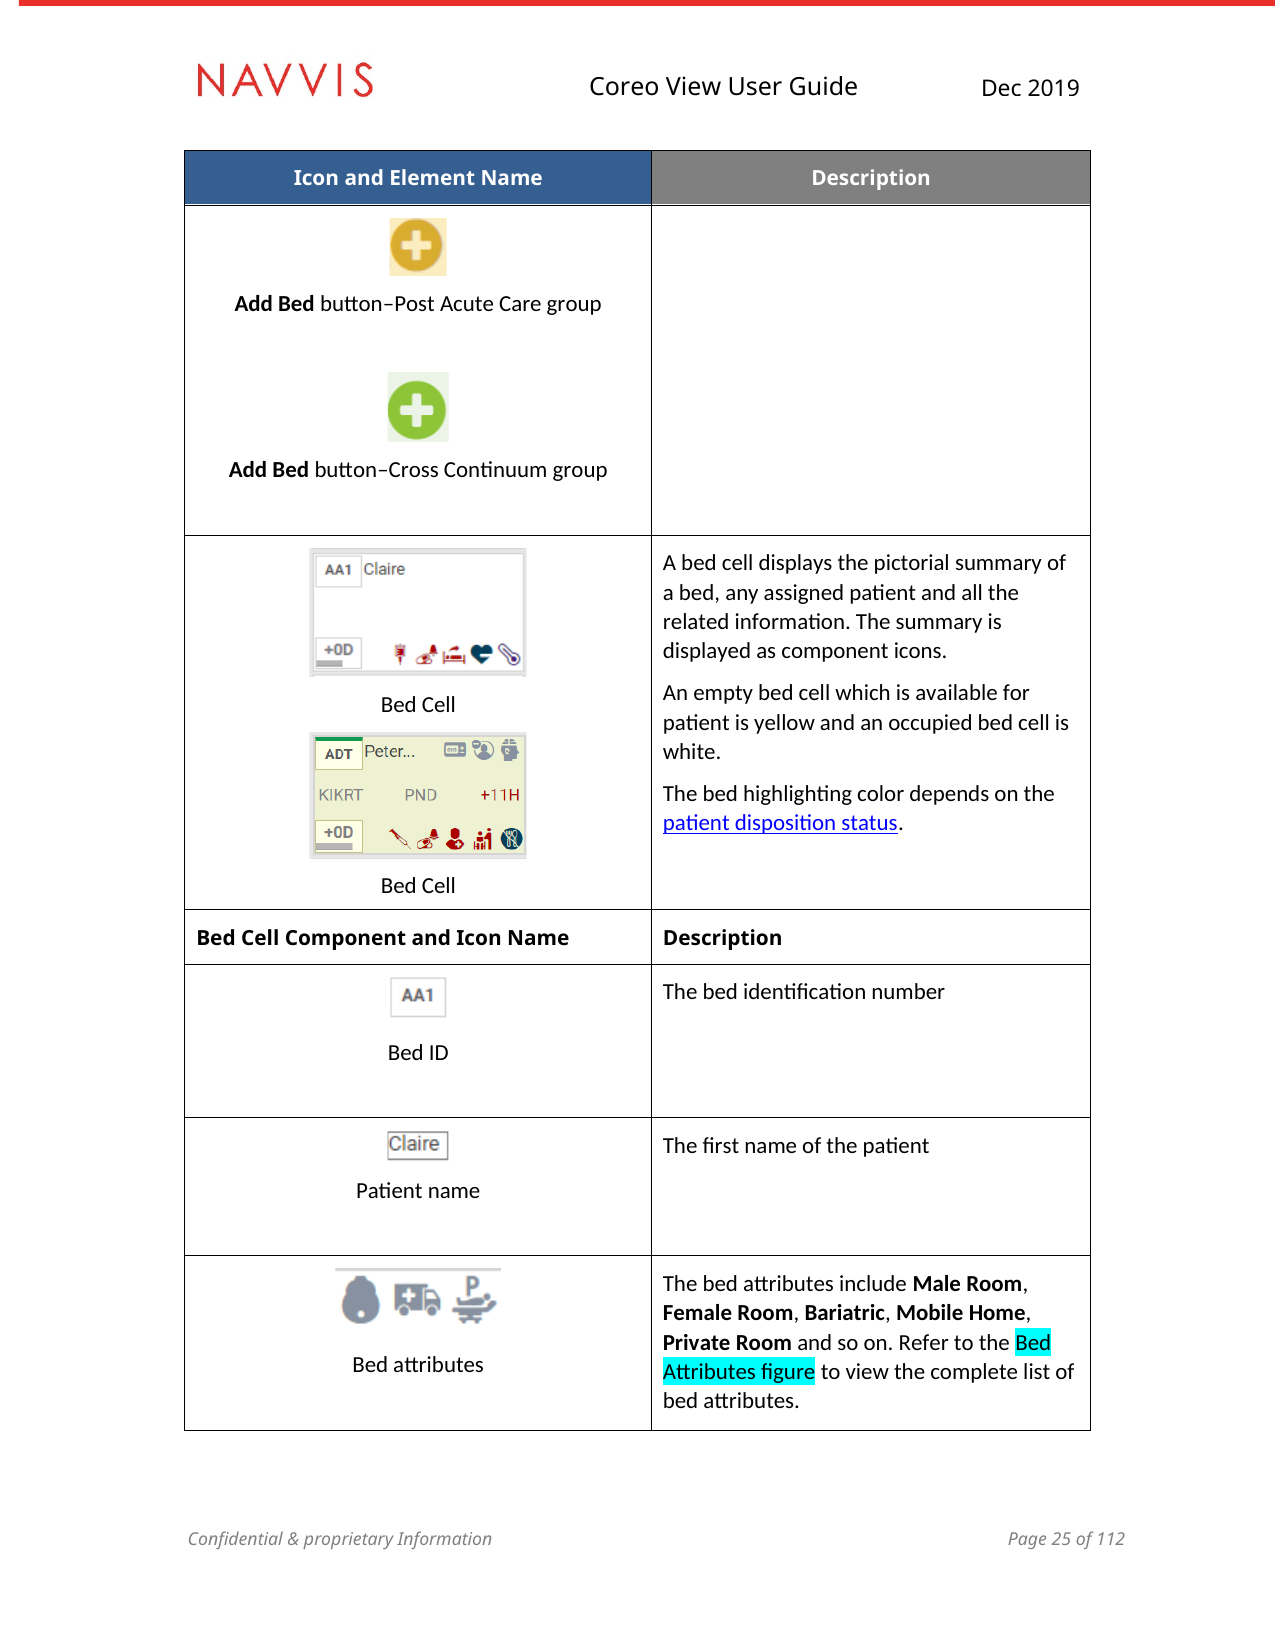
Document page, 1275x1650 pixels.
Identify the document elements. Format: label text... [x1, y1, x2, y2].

table_cell Description [652, 910, 1090, 963]
table_cell The first name of the patient [652, 1118, 1090, 1255]
table_cell Bed ID [185, 965, 651, 1117]
table_cell Bed Cell Bed Cell [185, 536, 651, 909]
table_cell The bed identification number [652, 965, 1090, 1117]
picture [309, 732, 527, 859]
picture [187, 55, 383, 104]
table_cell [185, 206, 651, 535]
table_cell The bed attributes include Male Room, Female Room, Bariatric, Mobile Home, Private Room and so on. Refer to the Bed Attributes figure to view the complete list of bed attributes. [652, 1256, 1090, 1429]
table_cell Patient name [185, 1118, 651, 1255]
picture [389, 977, 447, 1024]
picture [389, 218, 447, 276]
picture [387, 372, 449, 442]
table_header Description [652, 151, 1090, 204]
picture [335, 1268, 501, 1337]
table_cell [652, 206, 1090, 535]
table_cell Bed Cell Component and Icon Name [185, 910, 651, 963]
picture [309, 548, 527, 677]
table_header Icon and Element Name [185, 151, 651, 204]
table_cell Bed attributes [185, 1256, 651, 1429]
table_cell A bed cell displays the pictorial summary of a bed, any assigned patient and all the related information. The summary is displayed as component icons. An empty bed cell which is available for patient is yellow and an occupied bed cell is white. The bed highlighting color depends on the patient disposition status. [652, 536, 1090, 909]
picture [387, 1130, 449, 1162]
